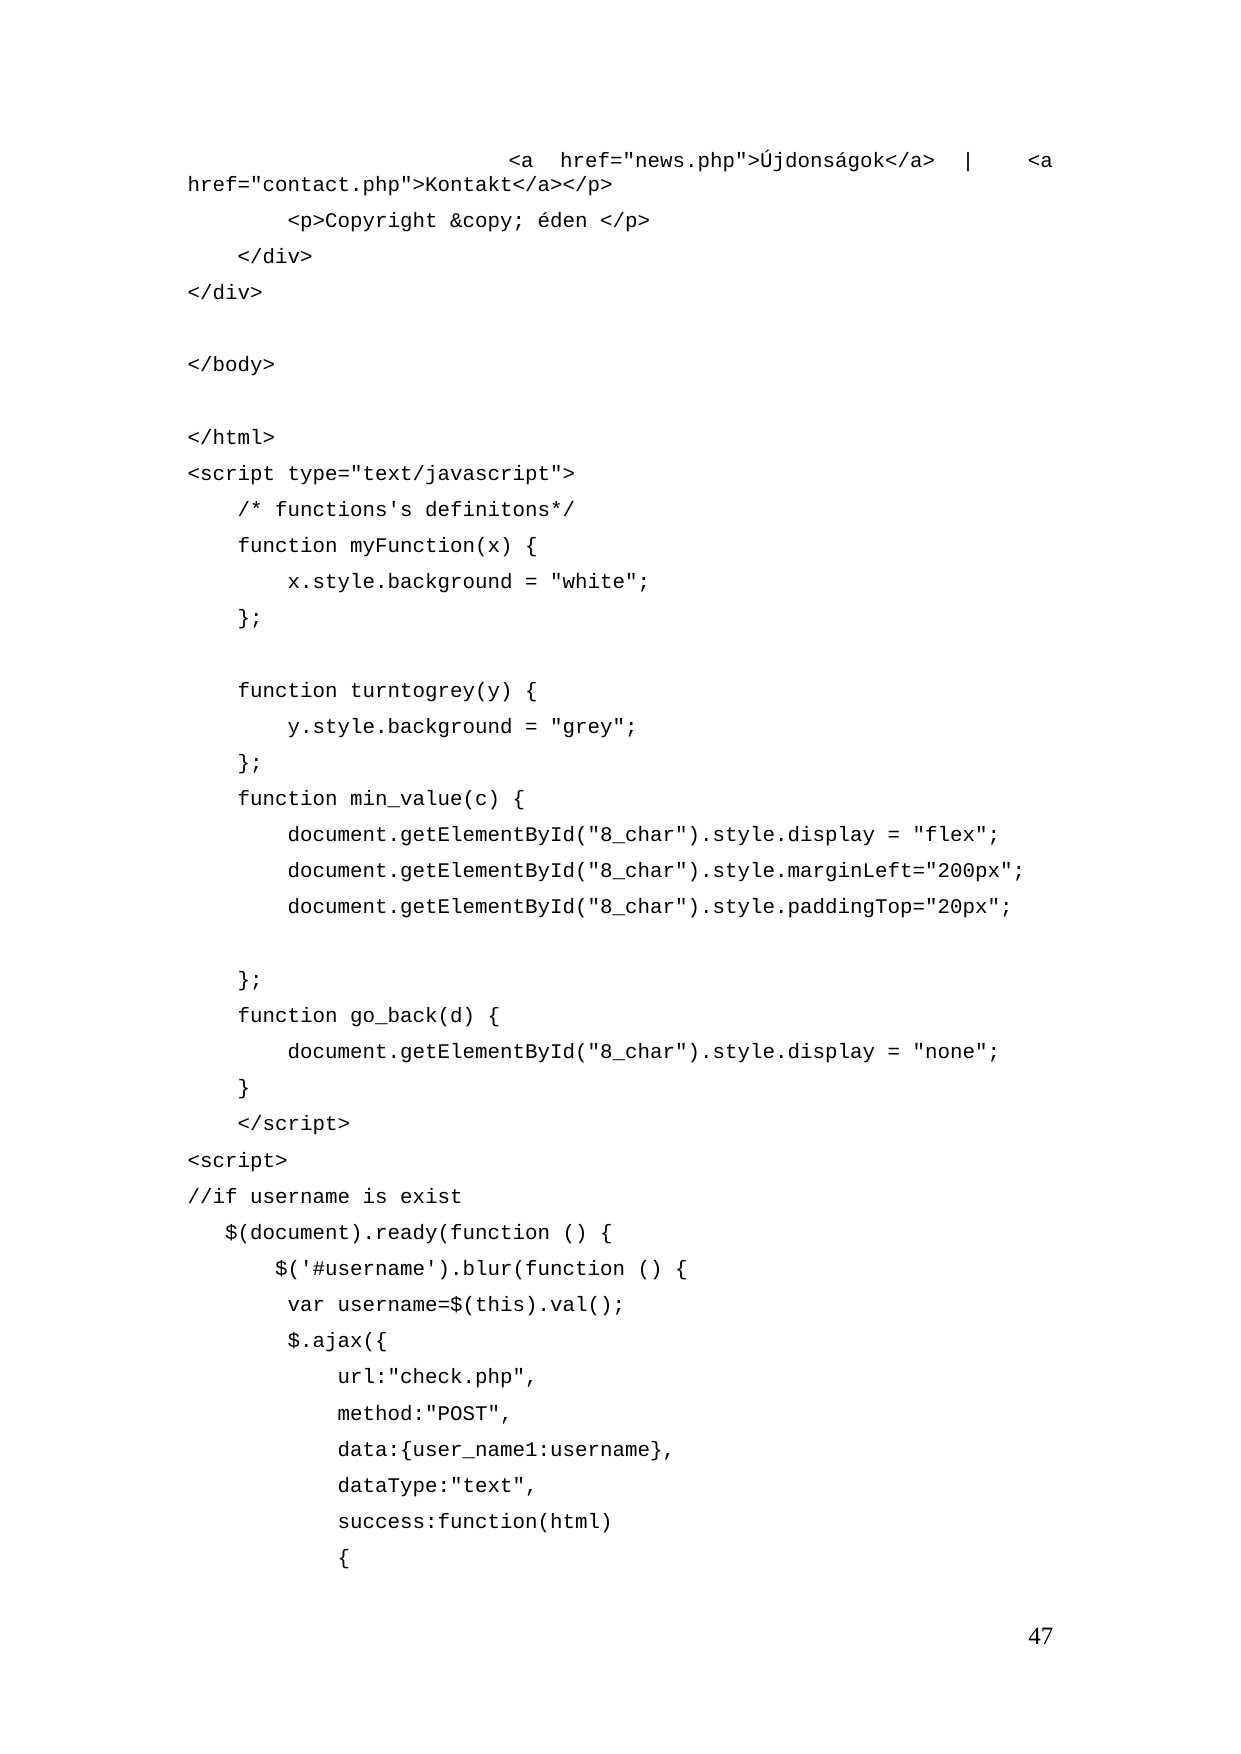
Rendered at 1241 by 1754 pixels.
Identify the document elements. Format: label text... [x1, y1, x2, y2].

text </script> [187, 1113, 1053, 1137]
text /* functions's definitons*/ [187, 499, 1053, 523]
text method:"POST", [187, 1403, 1053, 1426]
text <script> [187, 1149, 1053, 1173]
text document.getElementById("8_char").style.marginLeft="200px"; [187, 860, 1053, 884]
text url:"check.php", [187, 1366, 1053, 1390]
text }; [187, 607, 1053, 631]
text dataType:"text", [187, 1475, 1053, 1498]
text function turntogrey(y) { [187, 680, 1053, 703]
text } [187, 1077, 1053, 1101]
text function go_back(d) { [187, 1005, 1053, 1029]
text }; [187, 752, 1053, 776]
text document.getElementById("8_char").style.display = "none"; [187, 1041, 1053, 1065]
text $('#username').blur(function () { [187, 1258, 1053, 1282]
text //if username is exist [187, 1186, 1053, 1209]
text function min_value(c) { [187, 788, 1053, 812]
text function myFunction(x) { [187, 535, 1053, 559]
text success:function(html) [187, 1511, 1053, 1535]
text </div> [187, 246, 1053, 269]
text { [187, 1547, 1053, 1571]
text $.ajax({ [187, 1330, 1053, 1354]
text y.style.background = "grey"; [187, 716, 1053, 739]
text <p>Copyright &copy; éden </p> [187, 210, 1053, 233]
text x.style.background = "white"; [187, 571, 1053, 595]
text data:{user_name1:username}, [187, 1439, 1053, 1462]
text document.getElementById("8_char").style.paddingTop="20px"; [187, 897, 1053, 920]
text <script type="text/javascript"> [187, 463, 1053, 486]
text </html> [187, 427, 1053, 450]
text document.getElementById("8_char").style.display = "flex"; [187, 824, 1053, 848]
text </body> [187, 354, 1053, 378]
text }; [187, 969, 1053, 992]
text var username=$(this).val(); [187, 1294, 1053, 1318]
text </div> [187, 282, 1053, 306]
text $(document).ready(function () { [187, 1222, 1053, 1246]
text <a href="news.php">Újdonságok</a> | <a href="contact.php">Kontakt</a></p> [187, 150, 1053, 197]
